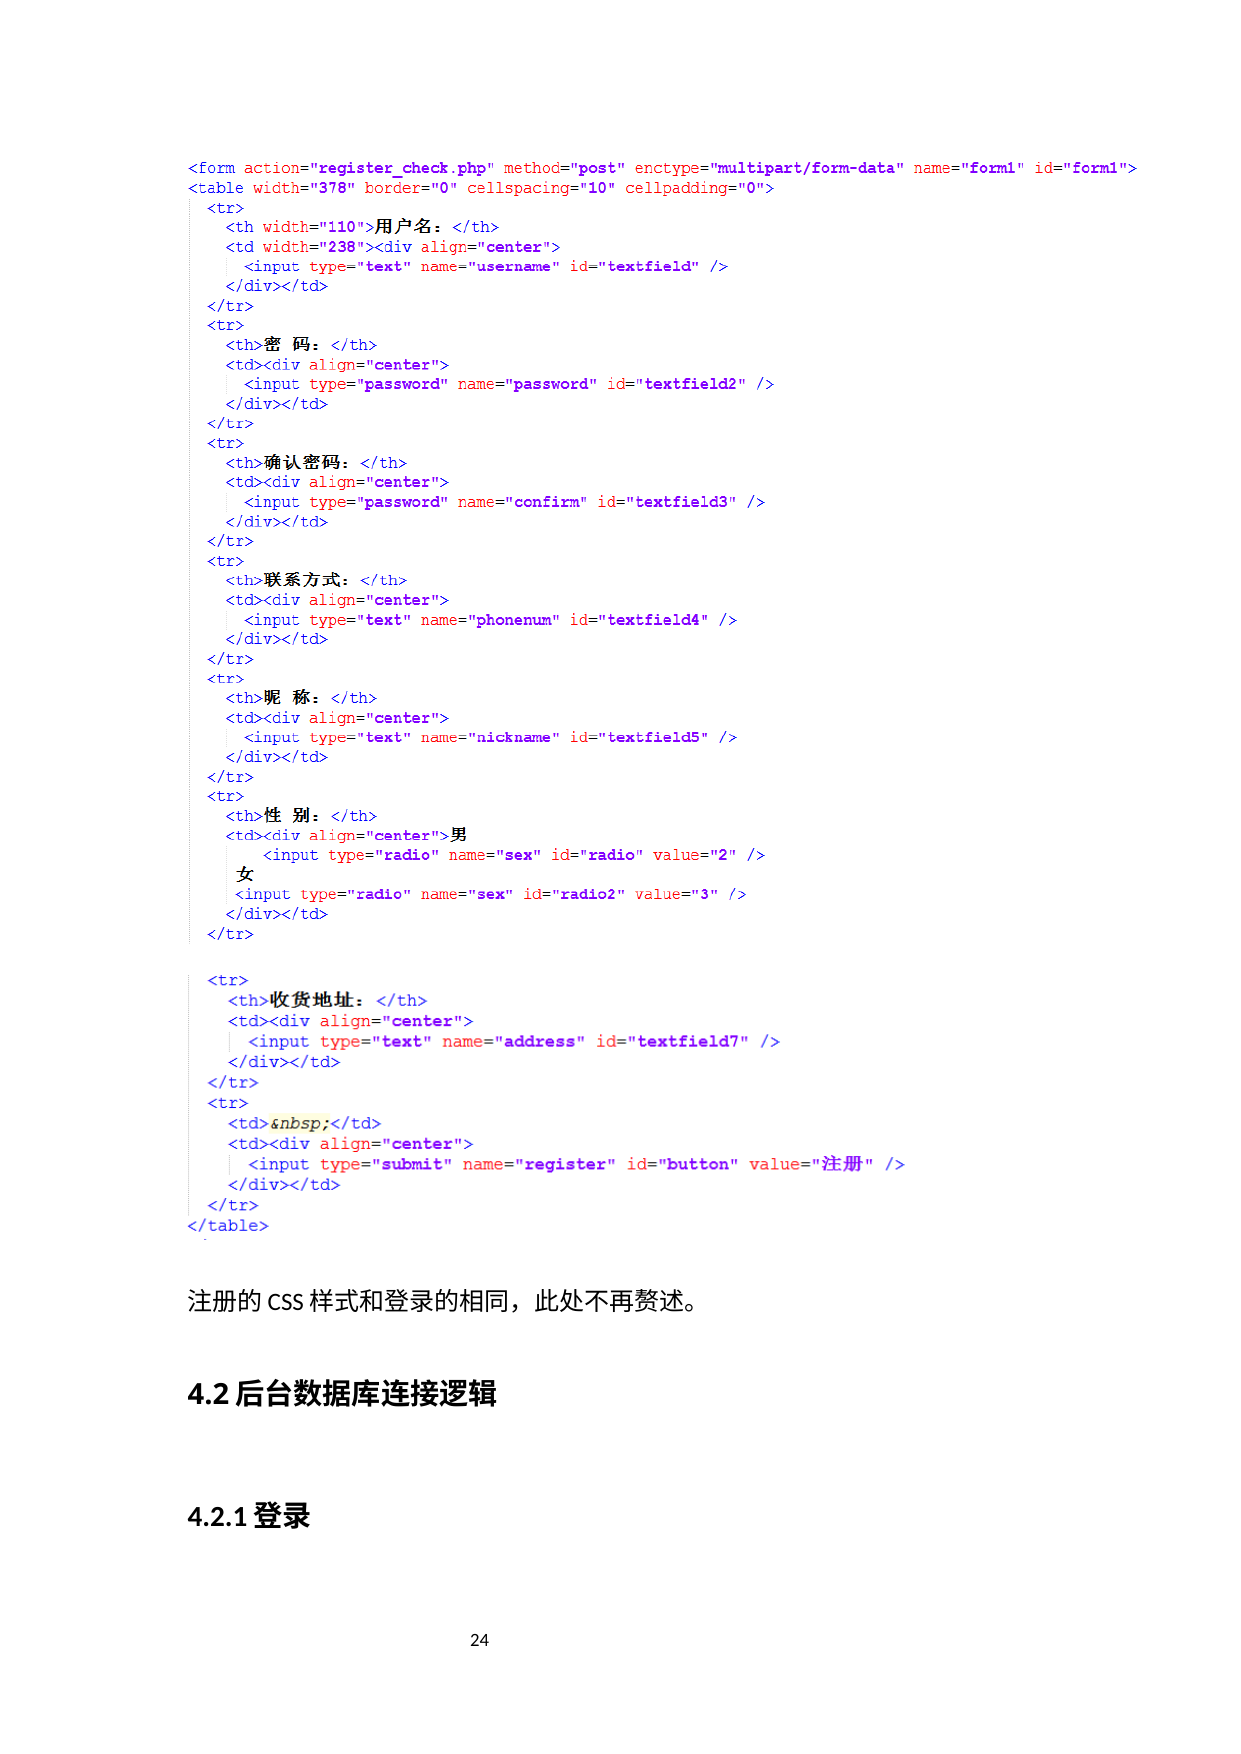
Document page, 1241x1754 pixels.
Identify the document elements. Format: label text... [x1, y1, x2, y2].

subtitle 4.2后台数据库连接逻辑 [187, 1359, 1053, 1424]
picture [187, 974, 915, 1240]
list 注册的CSS样式和登录的相同，此处不再赘述。 [187, 1267, 1053, 1332]
list 4.2.1登录 [187, 1482, 1053, 1547]
picture [187, 162, 1142, 944]
